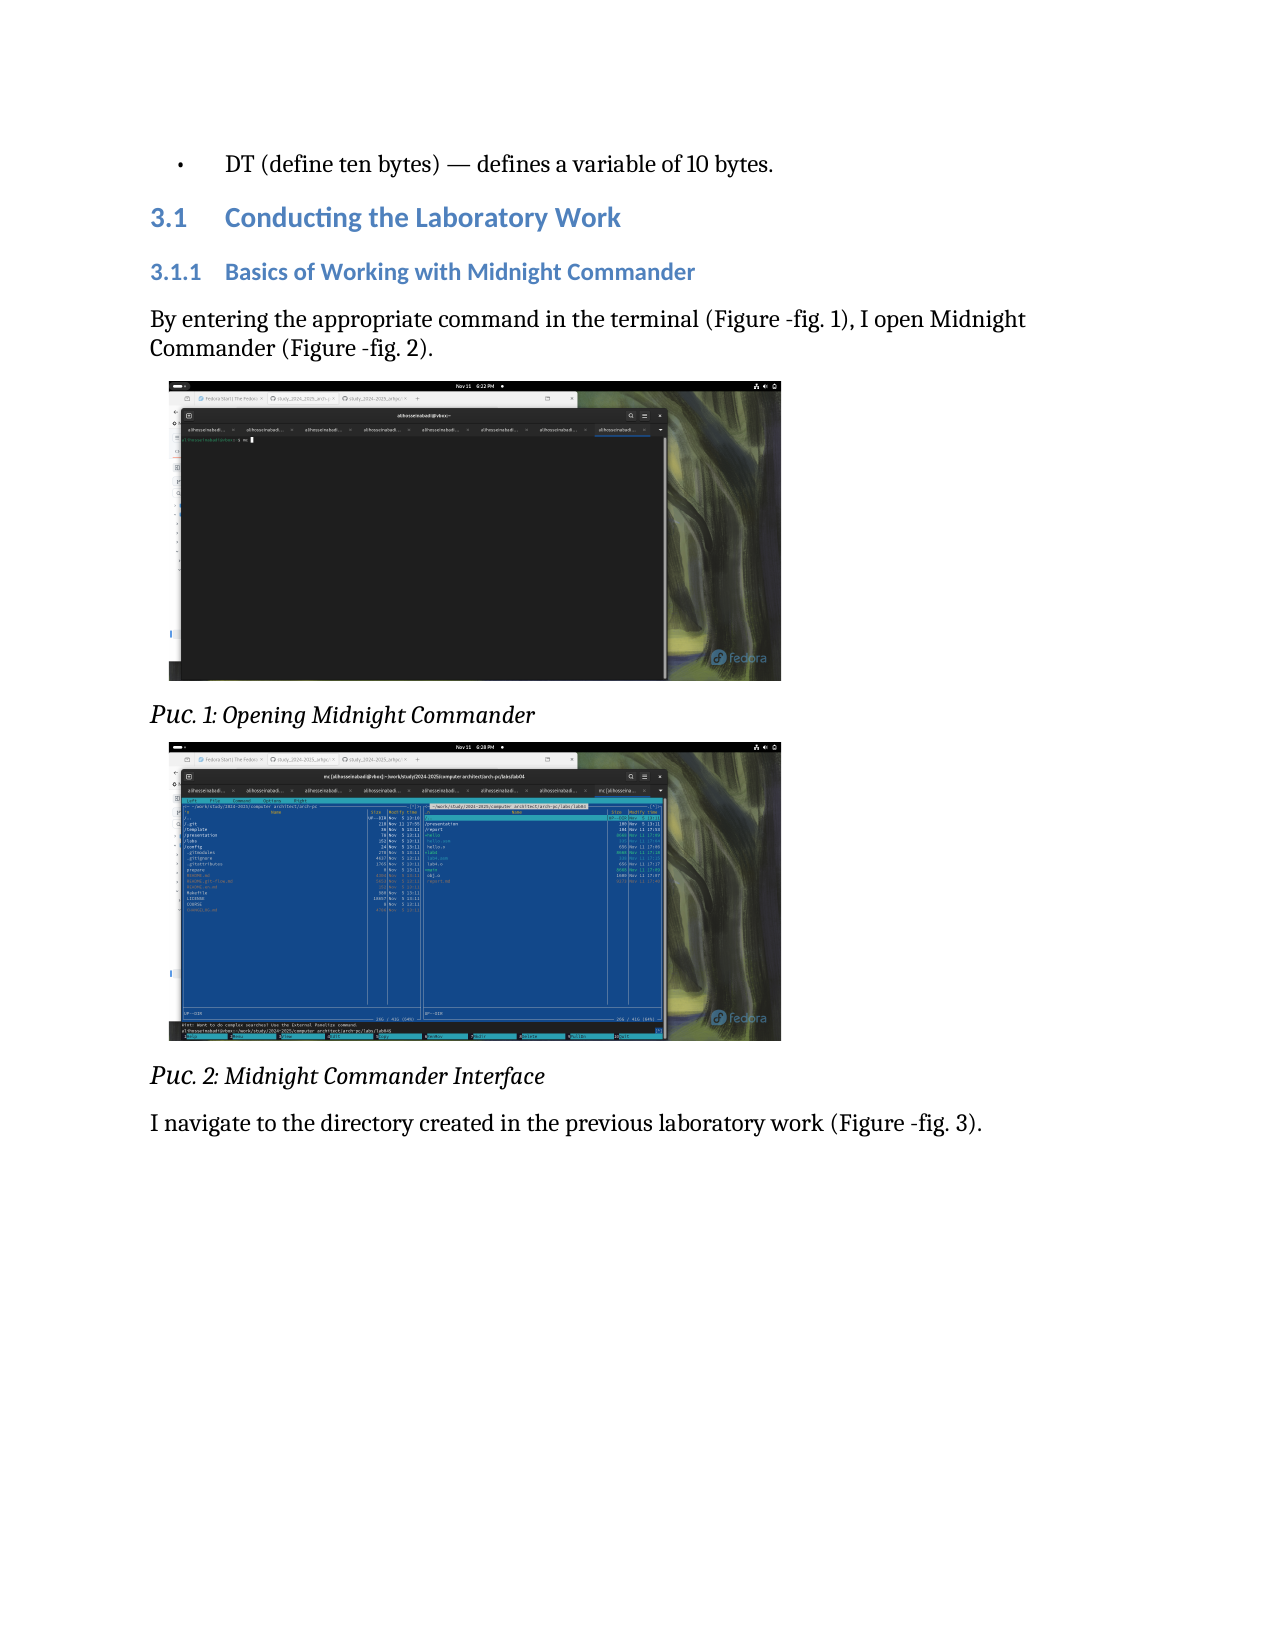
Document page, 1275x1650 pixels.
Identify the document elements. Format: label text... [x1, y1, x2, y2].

text I navigate to the directory created in the previous laboratory work (Figure -fig. 3). [150, 1109, 1125, 1138]
list DT (define ten bytes) — defines a variable of 10 bytes. [175, 150, 1125, 179]
subtitle 3.1 Conducting the Laboratory Work [150, 199, 1125, 235]
text By entering the appropriate command in the terminal (Figure -fig. 1), I open Midnight Commander (Figure -fig. 2). [150, 305, 1125, 363]
picture [168, 742, 782, 1041]
picture [168, 381, 782, 681]
subtitle 3.1.1 Basics of Working with Midnight Commander [150, 256, 1125, 287]
text Рис. 2: Midnight Commander Interface [150, 1062, 1125, 1090]
text Рис. 1: Opening Midnight Commander [150, 701, 1125, 730]
